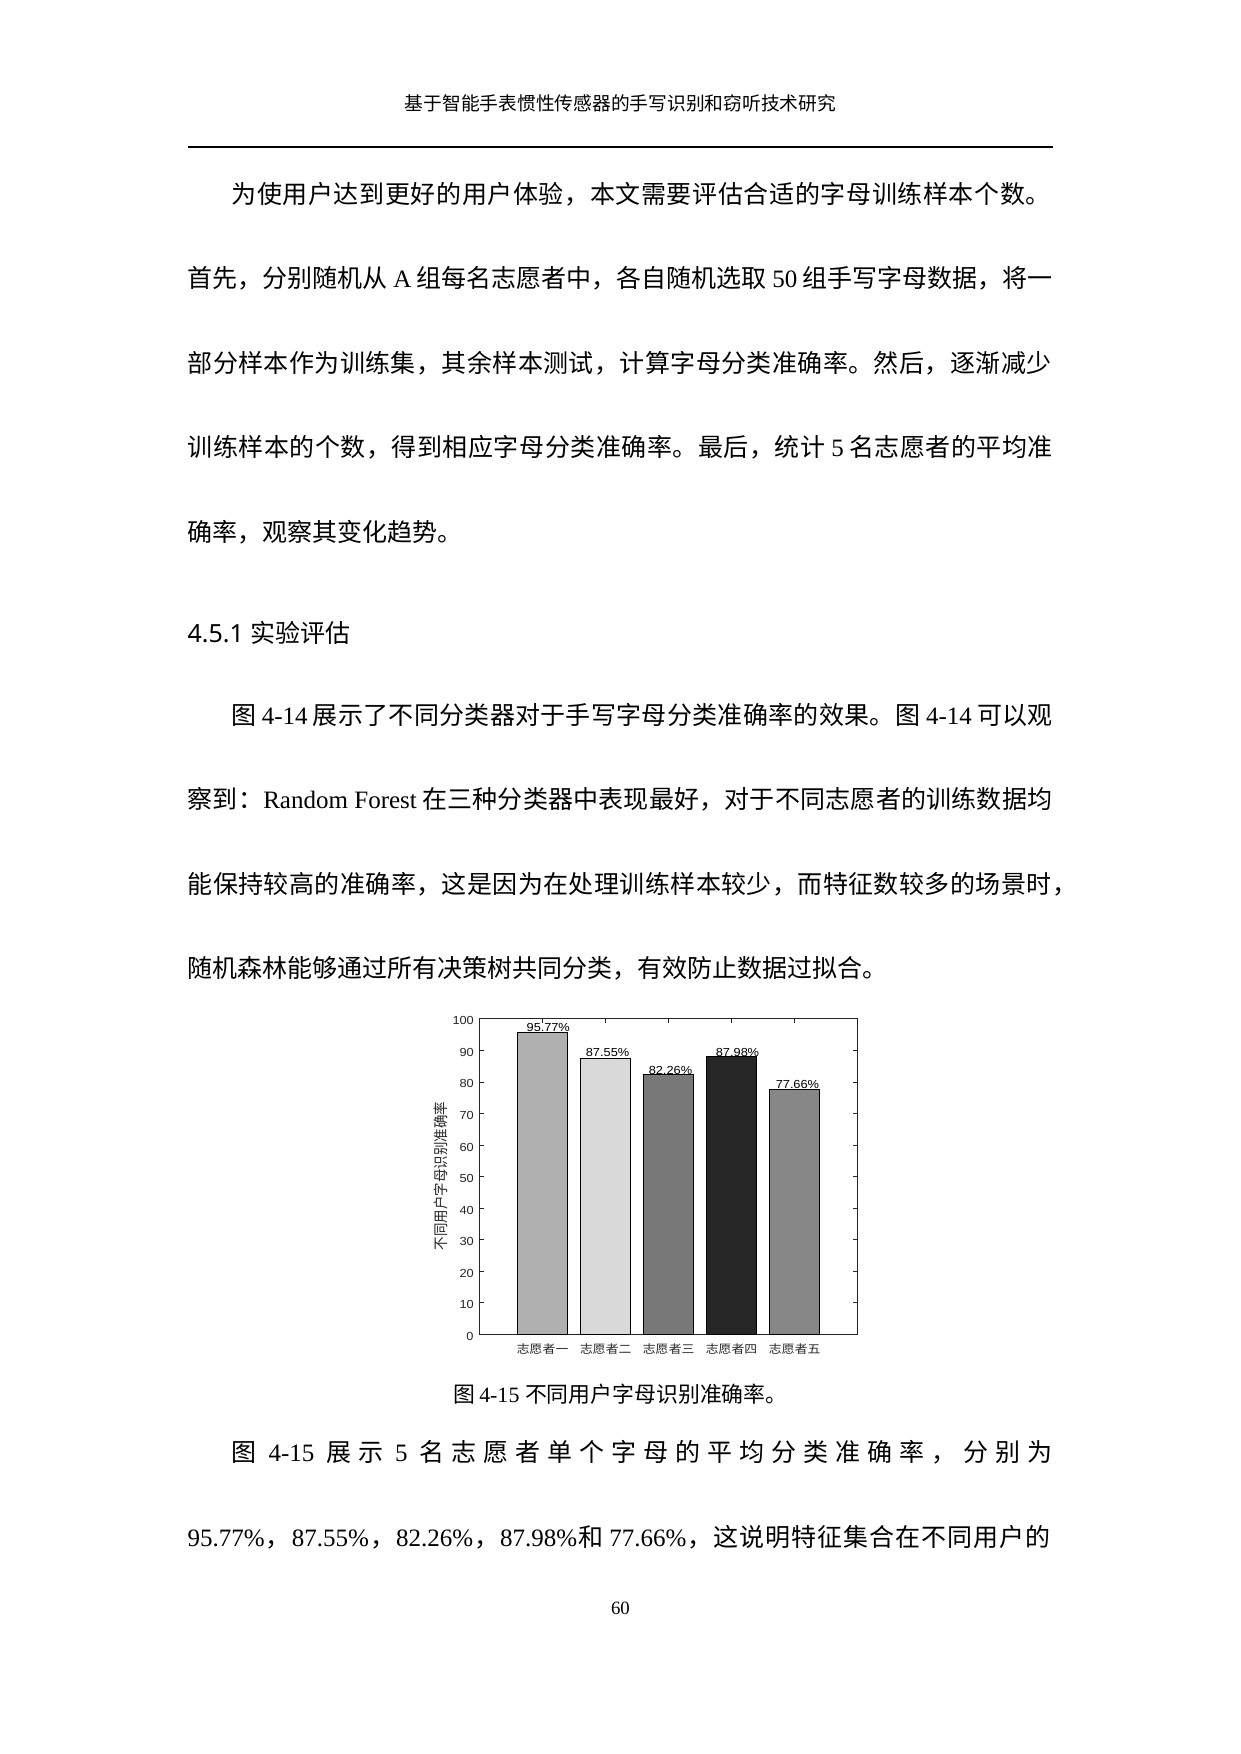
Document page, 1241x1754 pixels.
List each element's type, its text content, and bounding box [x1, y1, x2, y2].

text 图4-14展示了不同分类器对于手写字母分类准确率的效果。图4-14可以观察到：Random Forest在三种分类器中表现最好，对于不同志愿者的训练数据均能保持较高的准确率，这是因为在处理训练样本较少，而特征数较多的场景时，随机森林能够通过所有决策树共同分类，有效防止数据过拟合。 [187, 681, 1053, 999]
text 为使用户达到更好的用户体验，本文需要评估合适的字母训练样本个数。首先，分别随机从A组每名志愿者中，各自随机选取50组手写字母数据，将一部分样本作为训练集，其余样本测试，计算字母分类准确率。然后，逐渐减少训练样本的个数，得到相应字母分类准确率。最后，统计5名志愿者的平均准确率，观察其变化趋势。 [187, 160, 1053, 563]
text 图4-15 不同用户字母识别准确率。 [187, 1376, 1053, 1409]
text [187, 1418, 1053, 1568]
subtitle 4.5.1 实验评估 [187, 599, 1053, 664]
